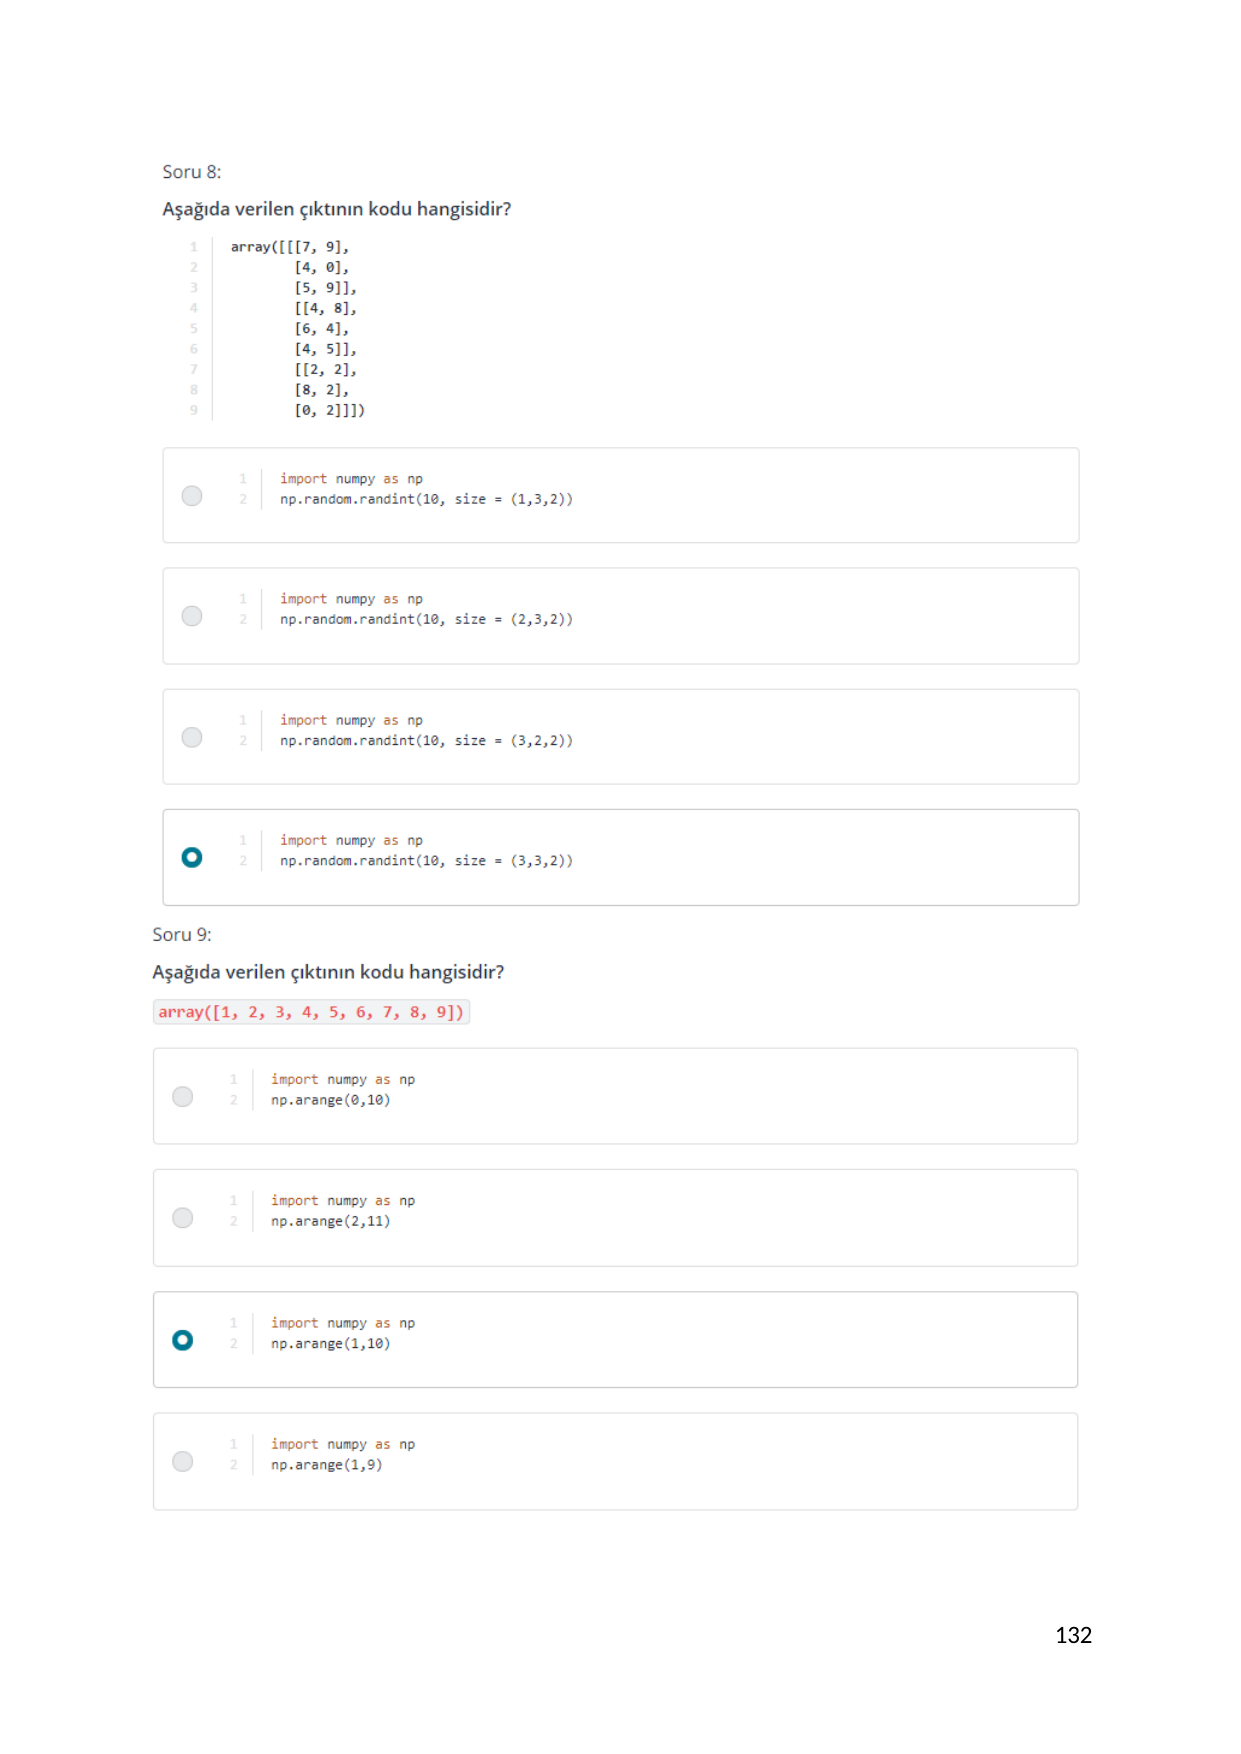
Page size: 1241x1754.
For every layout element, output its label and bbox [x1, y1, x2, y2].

picture [147, 147, 1093, 917]
picture [147, 918, 1093, 1524]
